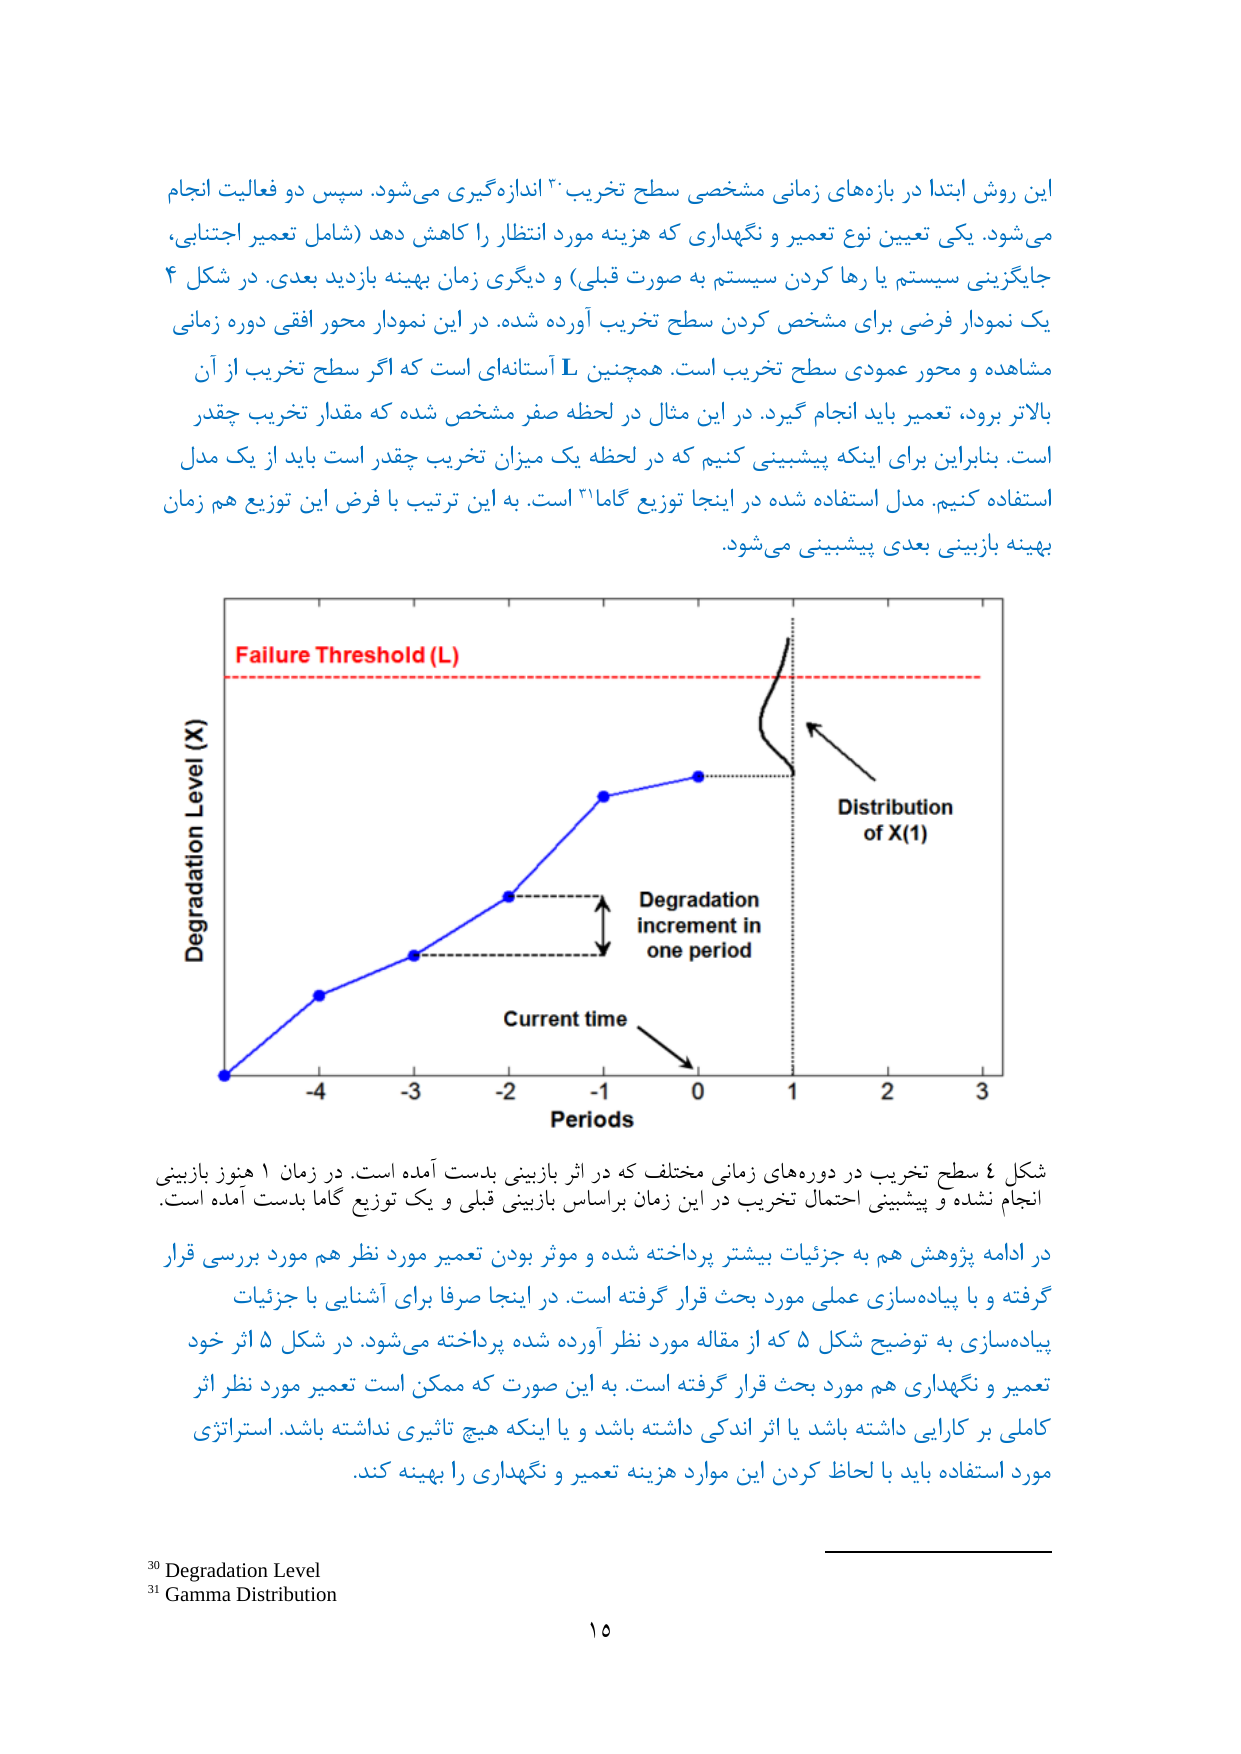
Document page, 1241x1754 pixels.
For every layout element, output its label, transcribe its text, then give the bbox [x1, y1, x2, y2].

text شکل 4 سطح تخریب در دوره‌های زمانی مختلف که در اثر بازبینی بدست آمده است. در زمان 1 هنوز بازبینی انجام نشده و پیشبینی احتمال تخریب در این زمان براساس بازبینی قبلی و یک توزیع گاما بدست آمده است. [148, 1162, 1051, 1216]
text در ادامه پژوهش هم به جزئیات بیشتر پرداخته شده و موثر بودن تعمیر مورد نظر هم مورد بررسی قرار گرفته و با پیاده‌سازی عملی مورد بحث قرار گرفته است. در اینجا صرفا برای آشنایی با جزئیات پیاده‌سازی به توضیح شکل 5 که از مقاله مورد نظر آورده شده پرداخته می‌شود. در شکل 5 اثر خود تعمیر و نگهداری هم مورد بحث قرار گرفته است. به این صورت که ممکن است تعمیر مورد نظر اثر کاملی بر کارایی داشته باشد یا اثر اندکی داشته باشد و یا اینکه هیچ تاثیری نداشته باشد. استراتژی مورد استفاده باید با لحاظ کردن این موارد هزینه تعمیر و نگهداری را بهینه کند. [148, 1241, 1051, 1489]
picture [147, 575, 1052, 1148]
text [148, 177, 1051, 561]
